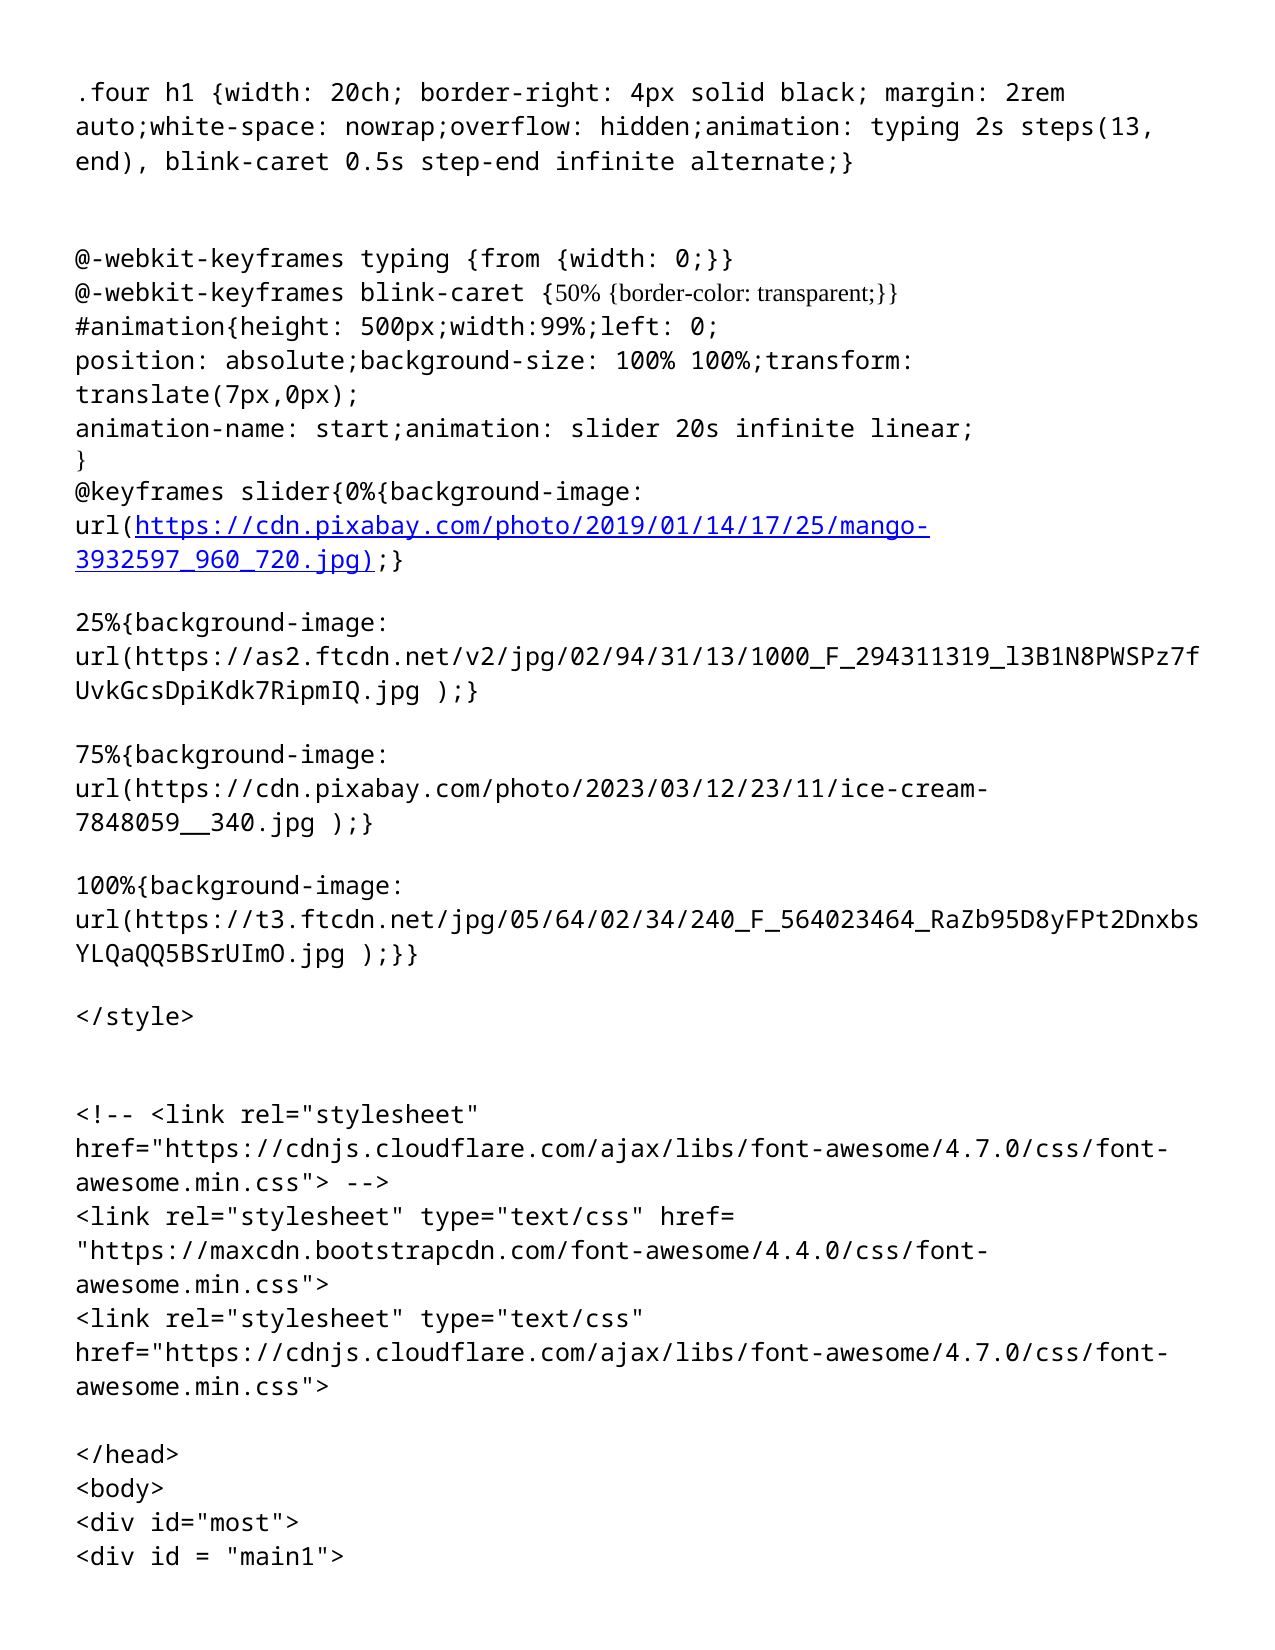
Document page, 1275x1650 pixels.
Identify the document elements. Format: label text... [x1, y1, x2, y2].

text 25%{background-image: url(https://as2.ftcdn.net/v2/jpg/02/94/31/13/1000_F_294311319_l3B1N8PWSPz7fUvkGcsDpiKdk7RipmIQ.jpg );} [75, 605, 1200, 707]
text <link rel="stylesheet" type="text/css" href= "https://maxcdn.bootstrapcdn.com/font-awesome/4.4.0/css/font-awesome.min.css"> [75, 1198, 1200, 1301]
text <link rel="stylesheet" type="text/css" href="https://cdnjs.cloudflare.com/ajax/libs/font-awesome/4.7.0/css/font-awesome.min.css"> [75, 1301, 1200, 1403]
text </style> [75, 999, 1200, 1033]
text } [75, 445, 1200, 473]
text @keyframes slider{0%{background-image: url(https://cdn.pixabay.com/photo/2019/01/14/17/25/mango-3932597_960_720.jpg);} [75, 473, 1200, 576]
text #animation{height: 500px;width:99%;left: 0; [75, 308, 1200, 343]
text .four h1 {width: 20ch; border-right: 4px solid black; margin: 2rem auto;white-space: nowrap;overflow: hidden;animation: typing 2s steps(13, end), blink-caret 0.5s step-end infinite alternate;} [75, 75, 1200, 177]
text 100%{background-image: url(https://t3.ftcdn.net/jpg/05/64/02/34/240_F_564023464_RaZb95D8yFPt2DnxbsYLQaQQ5BSrUImO.jpg );}} [75, 868, 1200, 970]
text @-webkit-keyframes blink-caret {50% {border-color: transparent;}} [75, 274, 1200, 308]
text <body> [75, 1471, 1200, 1505]
text animation-name: start;animation: slider 20s infinite linear; [75, 411, 1200, 445]
text <div id = "main1"> [75, 1539, 1200, 1573]
text @-webkit-keyframes typing {from {width: 0;}} [75, 240, 1200, 274]
text <!-- <link rel="stylesheet" href="https://cdnjs.cloudflare.com/ajax/libs/font-awesome/4.7.0/css/font-awesome.min.css"> --> [75, 1096, 1200, 1198]
text 75%{background-image: url(https://cdn.pixabay.com/photo/2023/03/12/23/11/ice-cream-7848059__340.jpg );} [75, 736, 1200, 838]
text </head> [75, 1437, 1200, 1471]
text <div id="most"> [75, 1505, 1200, 1539]
text position: absolute;background-size: 100% 100%;transform: translate(7px,0px); [75, 343, 1200, 411]
